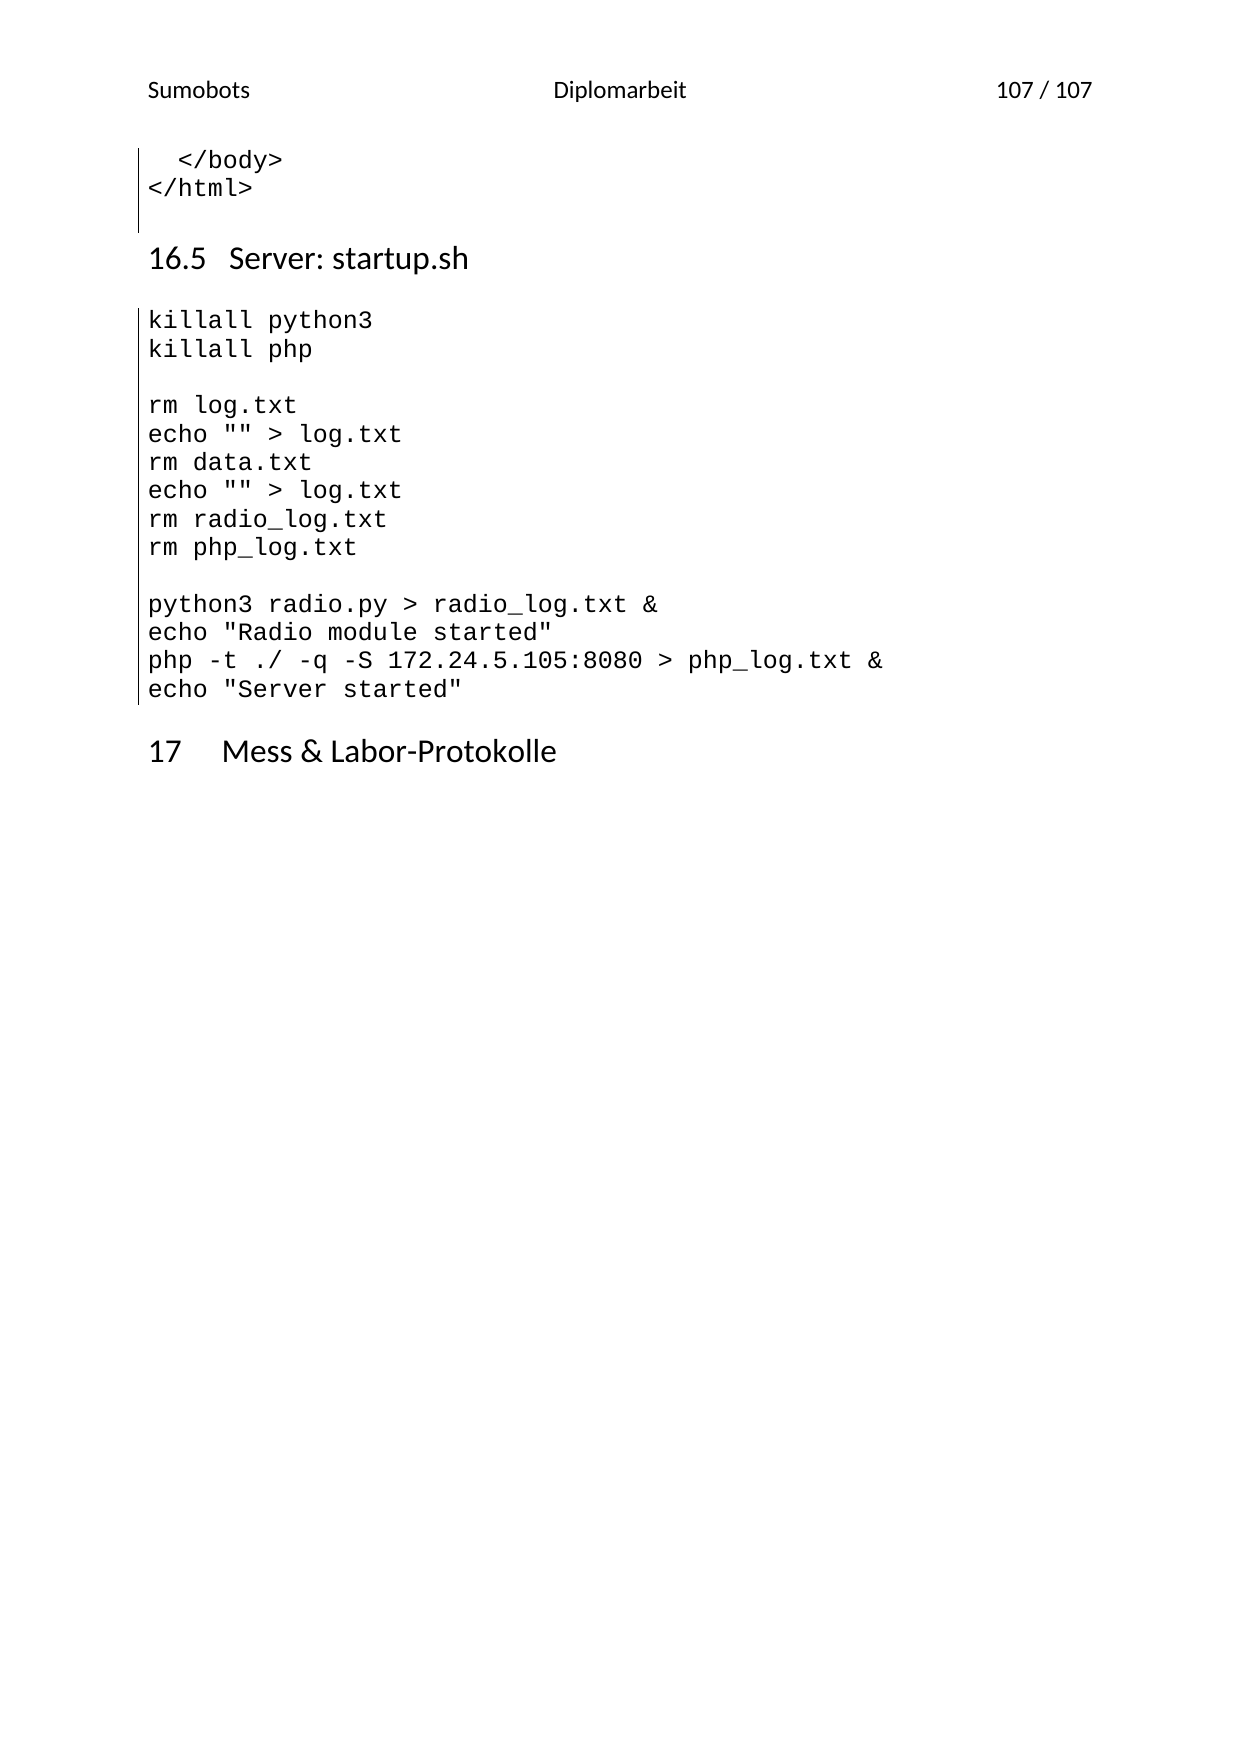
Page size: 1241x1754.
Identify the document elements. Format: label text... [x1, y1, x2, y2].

text </html> [148, 176, 1093, 204]
text killall python3 [148, 308, 1093, 336]
text killall php [148, 336, 1093, 365]
text echo "Server started" [148, 676, 1093, 705]
text rm radio_log.txt [148, 506, 1093, 535]
text rm log.txt [148, 393, 1093, 421]
text echo "Radio module started" [148, 620, 1093, 648]
text python3 radio.py > radio_log.txt & [148, 591, 1093, 620]
subtitle Mess & Labor-Protokolle [148, 730, 1093, 770]
text php -t ./ -q -S 172.24.5.105:8080 > php_log.txt & [148, 648, 1093, 676]
text rm php_log.txt [148, 535, 1093, 563]
text echo "" > log.txt [148, 421, 1093, 450]
text rm data.txt [148, 450, 1093, 478]
text </body> [148, 148, 1093, 176]
subtitle Server: startup.sh [148, 237, 1093, 277]
text echo "" > log.txt [148, 478, 1093, 506]
